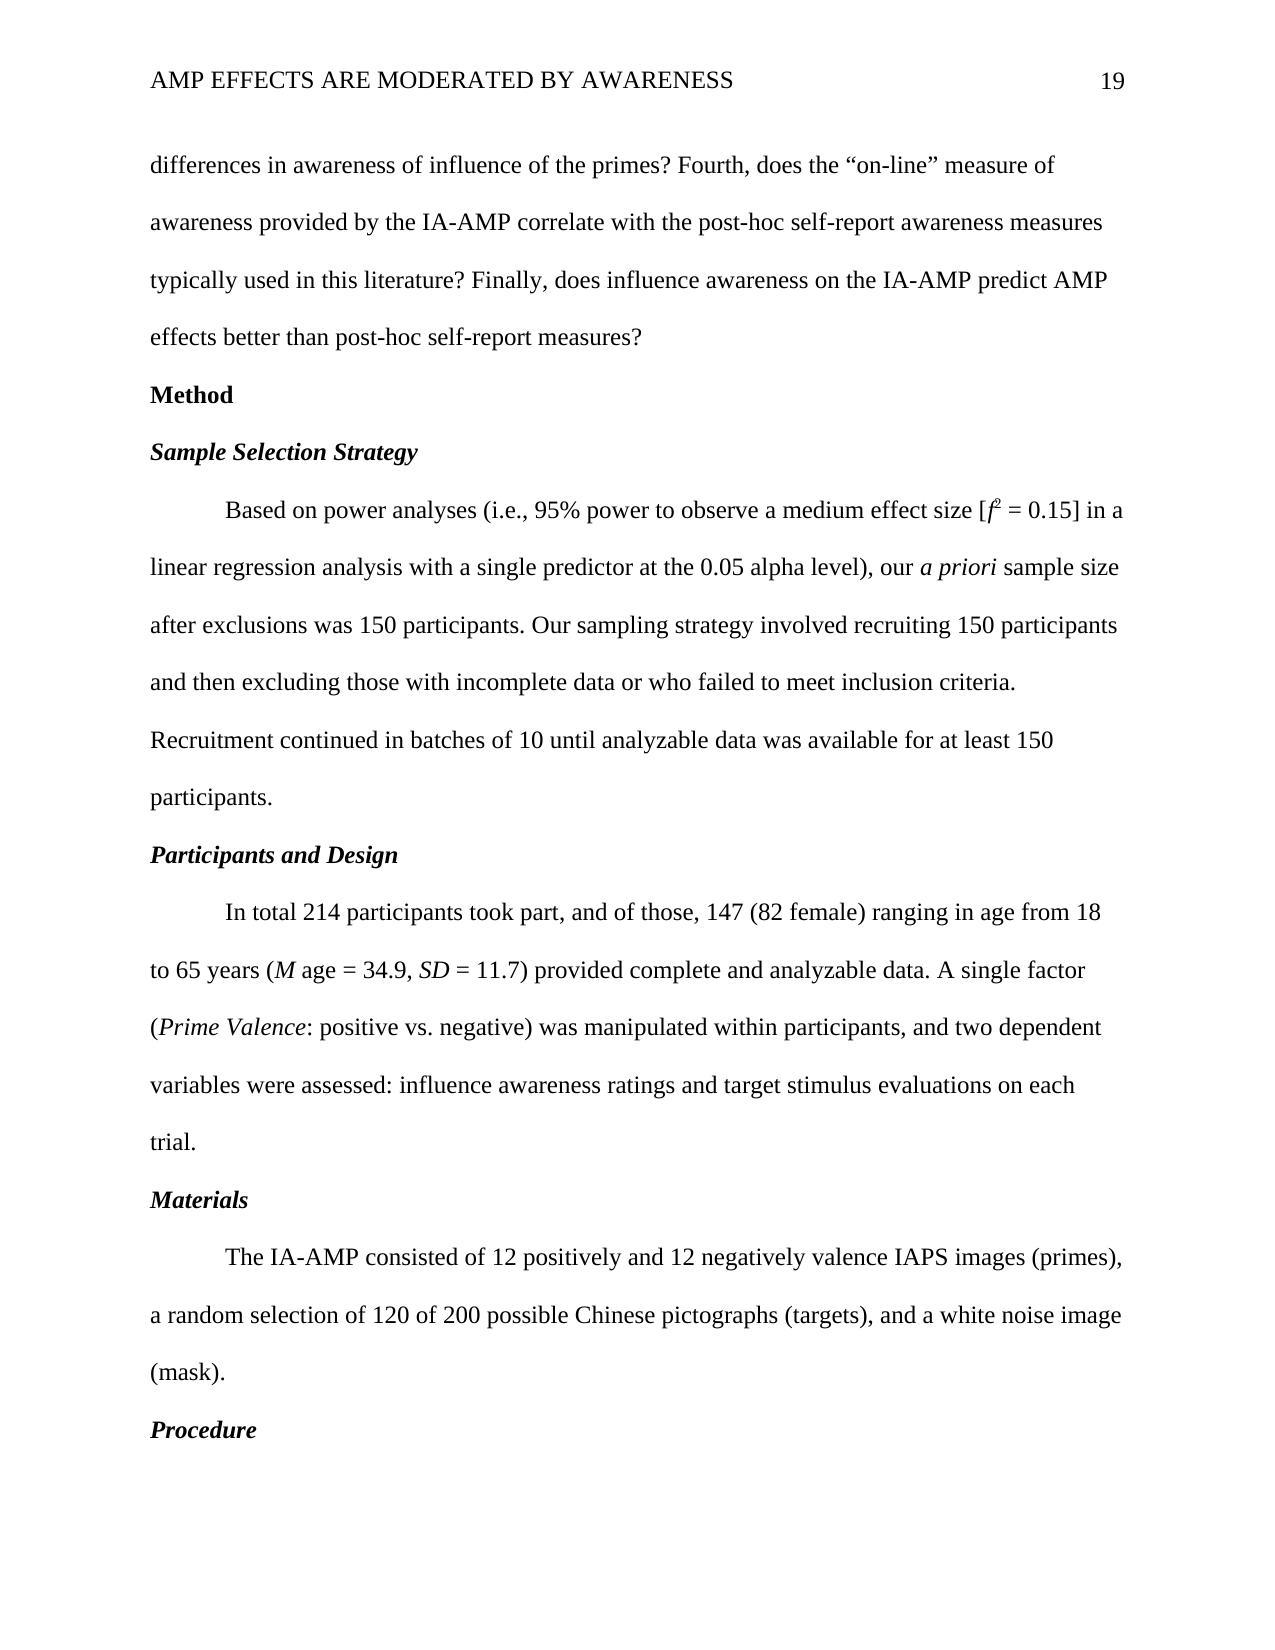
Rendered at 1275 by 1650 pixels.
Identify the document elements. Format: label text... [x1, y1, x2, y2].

text The IA-AMP consisted of 12 positively and 12 negatively valence IAPS images (primes), a random selection of 120 of 200 possible Chinese pictographs (targets), and a white noise image (mask). [150, 1242, 1125, 1386]
subtitle Materials [150, 1185, 1125, 1214]
text Based on power analyses (i.e., 95% power to observe a medium effect size [f2 = 0.15] in a linear regression analysis with a single predictor at the 0.05 alpha level), our a priori sample size after exclusions was 150 participants. Our sampling strategy involved recruiting 150 participants and then excluding those with incomplete data or who failed to meet inclusion criteria. Recruitment continued in batches of 10 until analyzable data was available for at least 150 participants. [150, 495, 1125, 811]
subtitle Procedure [150, 1415, 1125, 1444]
subtitle Sample Selection Strategy [150, 437, 1125, 466]
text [150, 150, 1125, 351]
text In total 214 participants took part, and of those, 147 (82 female) ranging in age from 18 to 65 years (M age = 34.9, SD = 11.7) provided complete and analyzable data. A single factor (Prime Valence: positive vs. negative) was manipulated within participants, and two dependent variables were assessed: influence awareness ratings and target stimulus evaluations on each trial. [150, 897, 1125, 1156]
subtitle Method [150, 380, 1125, 409]
subtitle Participants and Design [150, 840, 1125, 869]
